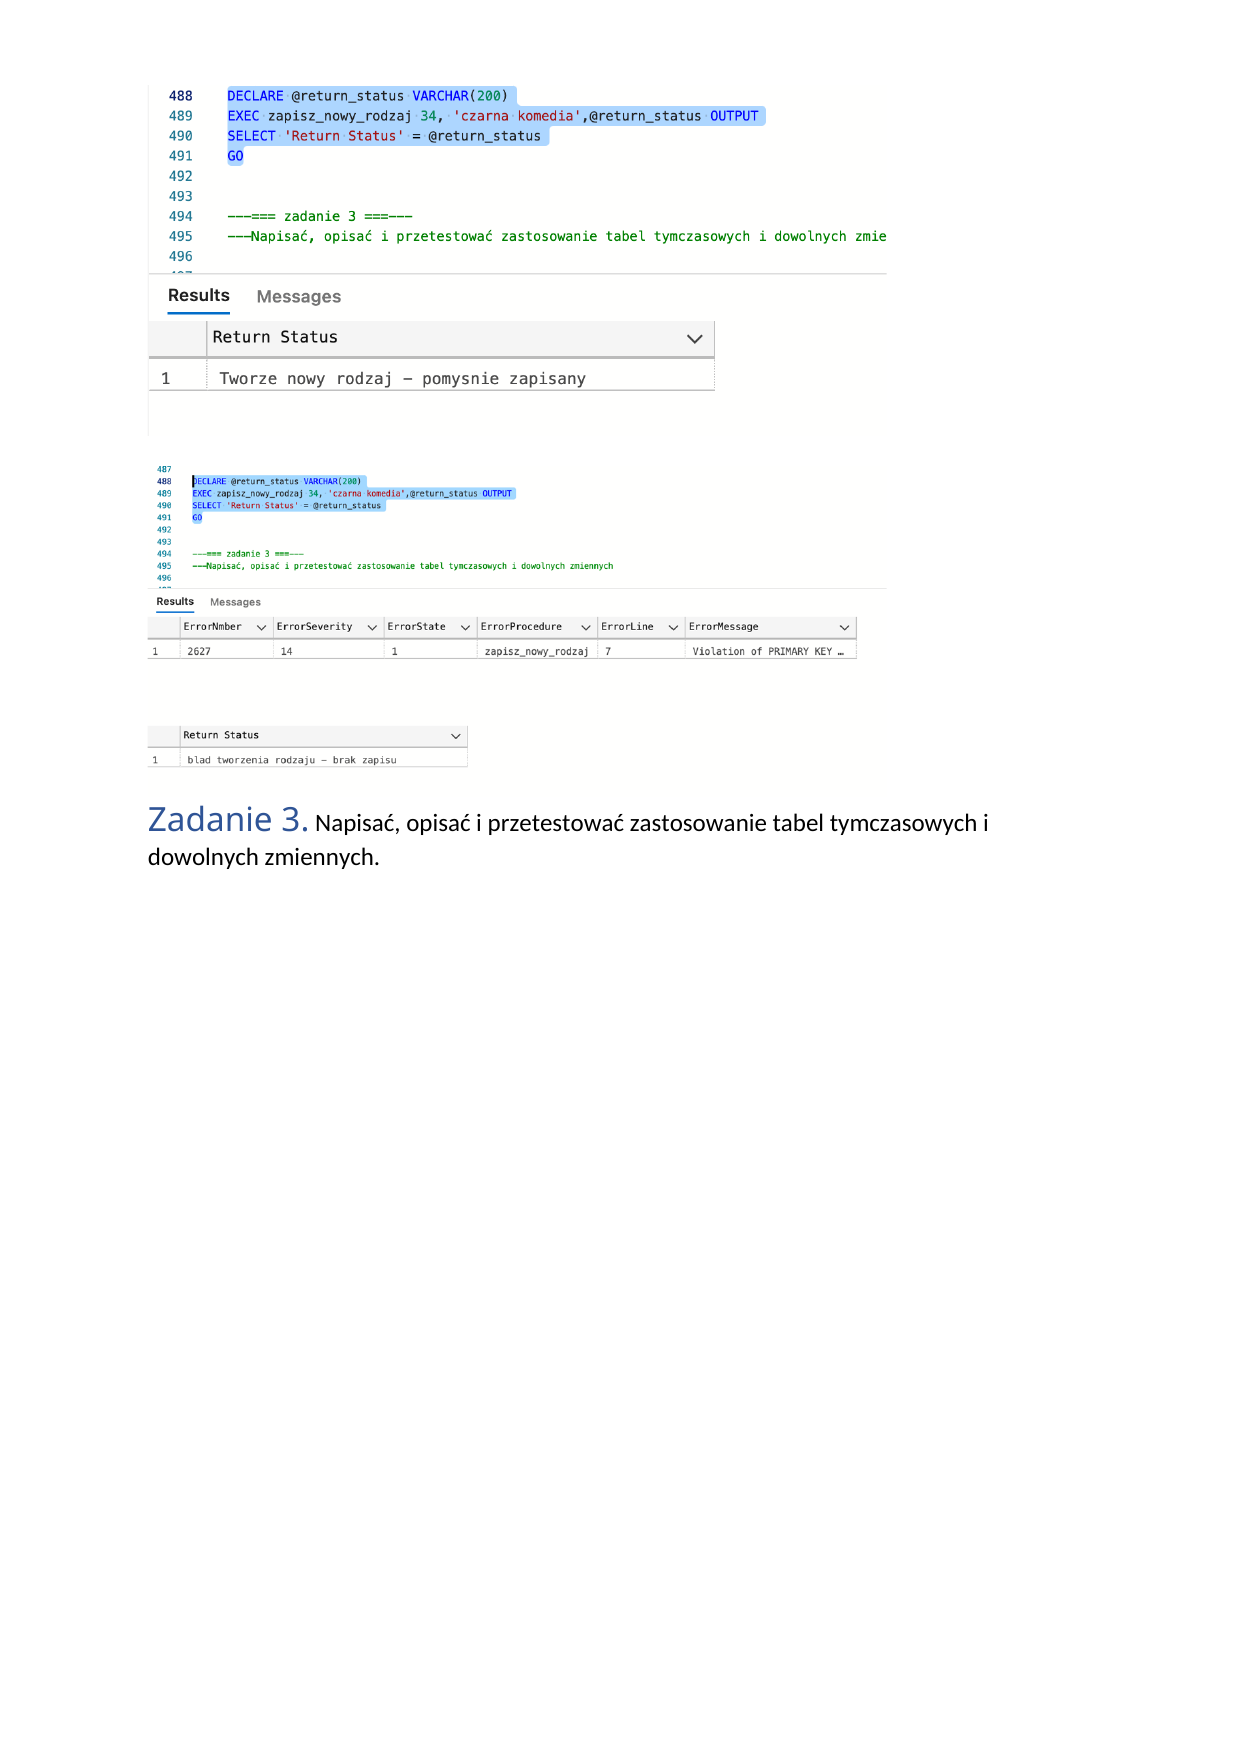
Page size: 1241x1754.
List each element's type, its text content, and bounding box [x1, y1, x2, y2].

picture [147, 85, 887, 436]
text Zadanie 3. Napisać, opisać i przetestować zastosowanie tabel tymczasowych i dowolnych zmiennych. [148, 796, 1093, 872]
picture [147, 466, 887, 797]
